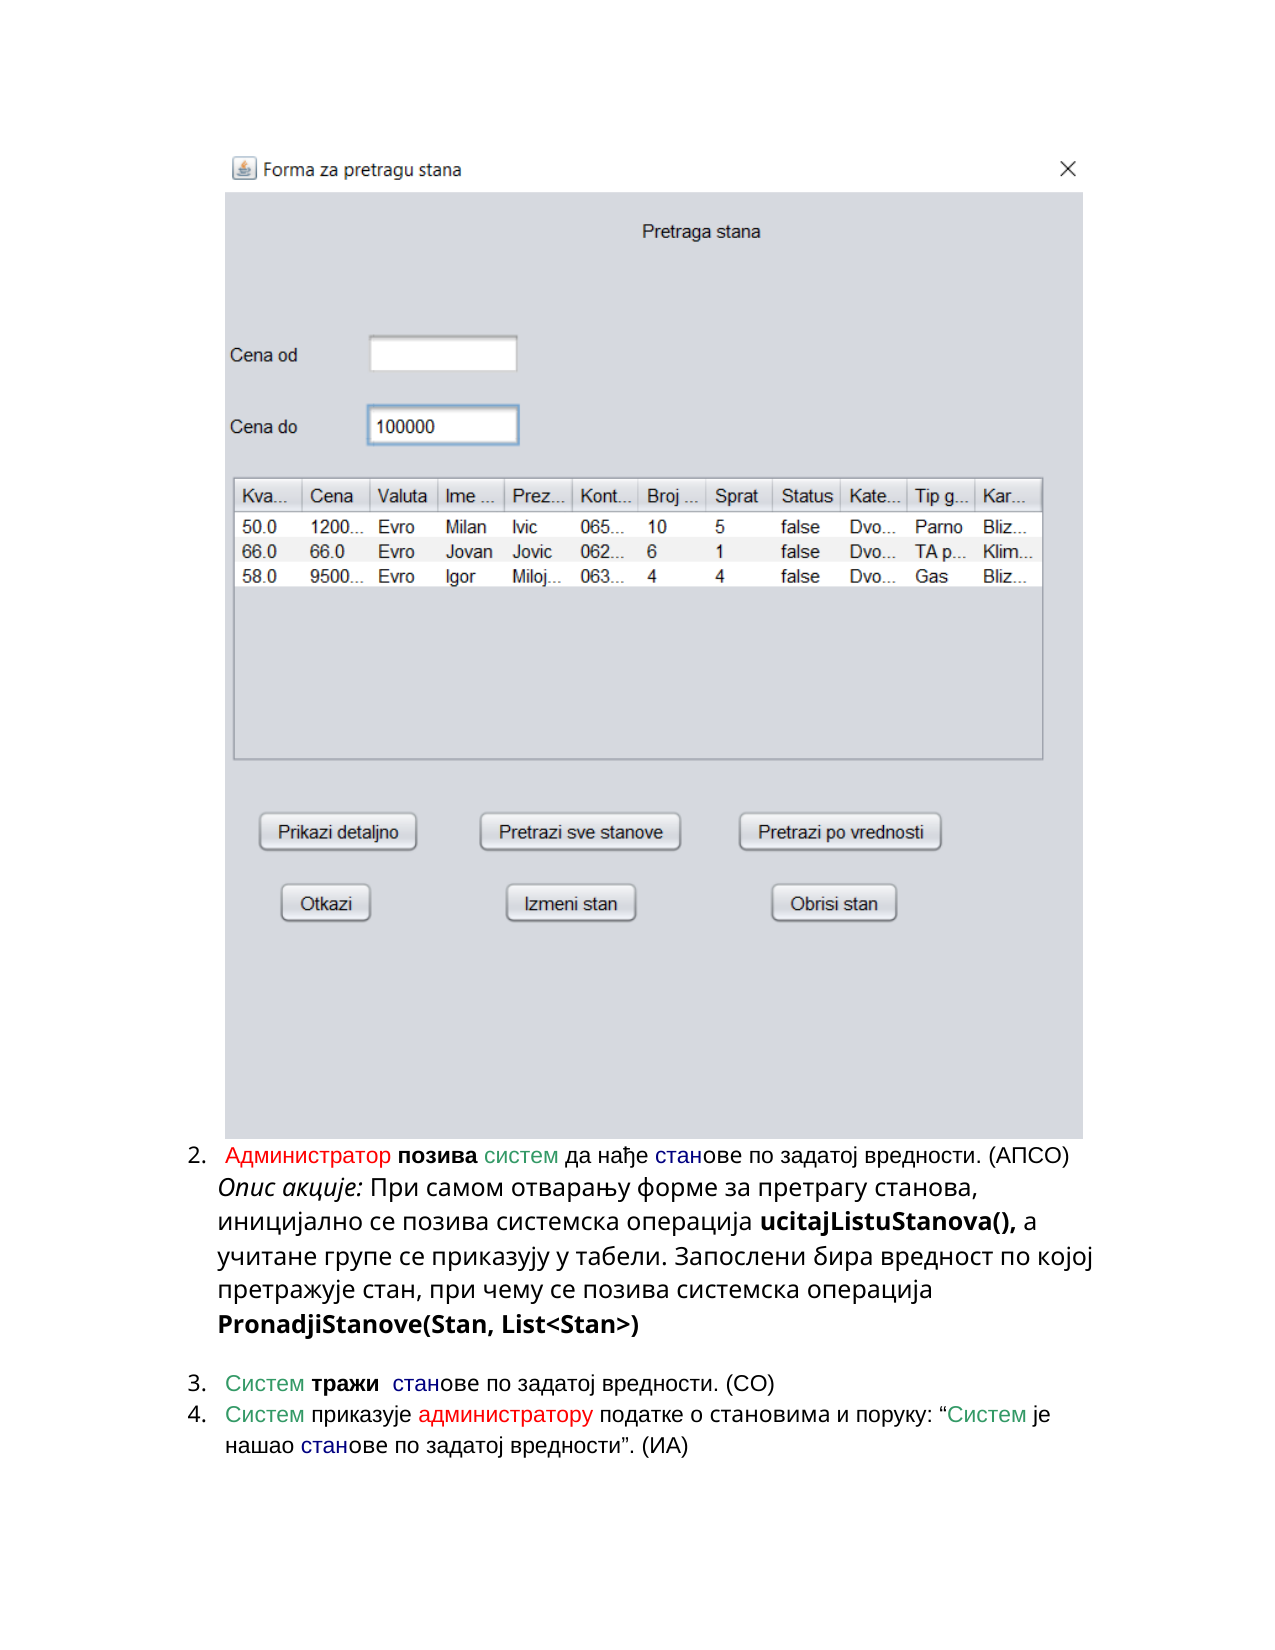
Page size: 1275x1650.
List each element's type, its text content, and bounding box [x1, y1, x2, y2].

list Систем тражи станове по задатој вредности. (СО) [187, 1367, 1125, 1398]
list Систем приказује администратору податке о становима и поруку: “Систем је нашао станове по задатој вредности”. (ИА) [187, 1398, 1125, 1460]
list Опис акције: При самом отварању форме за претрагу станова, иницијално се позива системска операција ucitajListuStanova(), а учитане групе се приказују у табели. Запослени бира вредност по којој претражује стан, при чему се позива системска операција PronadjiStanove(Stan, List<Stan>) [217, 1170, 1125, 1340]
picture [225, 150, 1083, 1139]
list Администратор позива систем да нађе станове по задатој вредности. (АПСО) [187, 1139, 1125, 1170]
